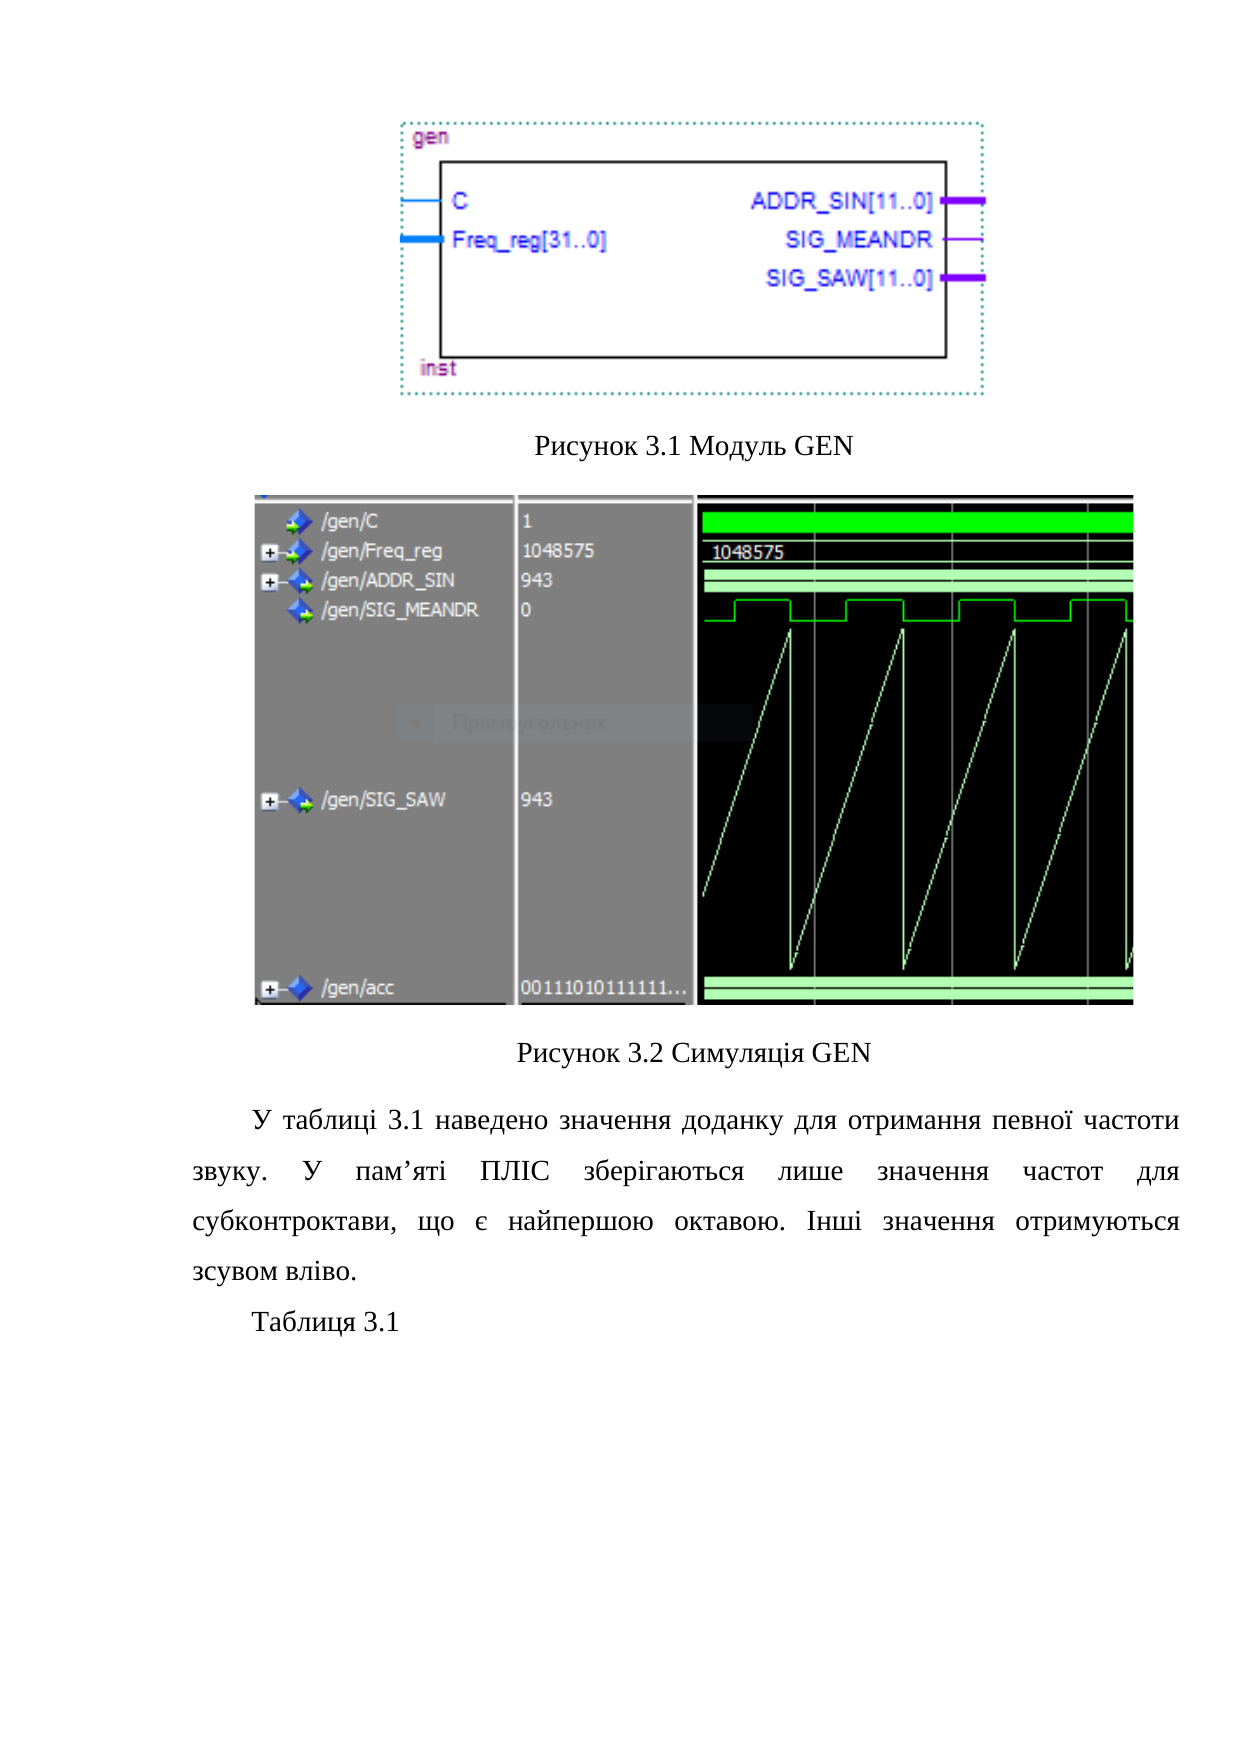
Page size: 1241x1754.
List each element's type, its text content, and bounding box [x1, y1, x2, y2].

list У таблиці 3.1 наведено значення доданку для отримання певної частоти звуку. У пам’яті ПЛІС зберігаються лише значення частот для субконтроктави, що є найпершою октавою. Інші значення отримуються зсувом вліво. [192, 1102, 1181, 1287]
text Рисунок 3.1 Модуль GEN [148, 428, 1181, 462]
list Таблиця 3.1 [192, 1304, 1181, 1337]
text Рисунок 3.2 Симуляція GEN [148, 1035, 1181, 1069]
picture [254, 495, 1134, 1005]
picture [399, 118, 989, 398]
